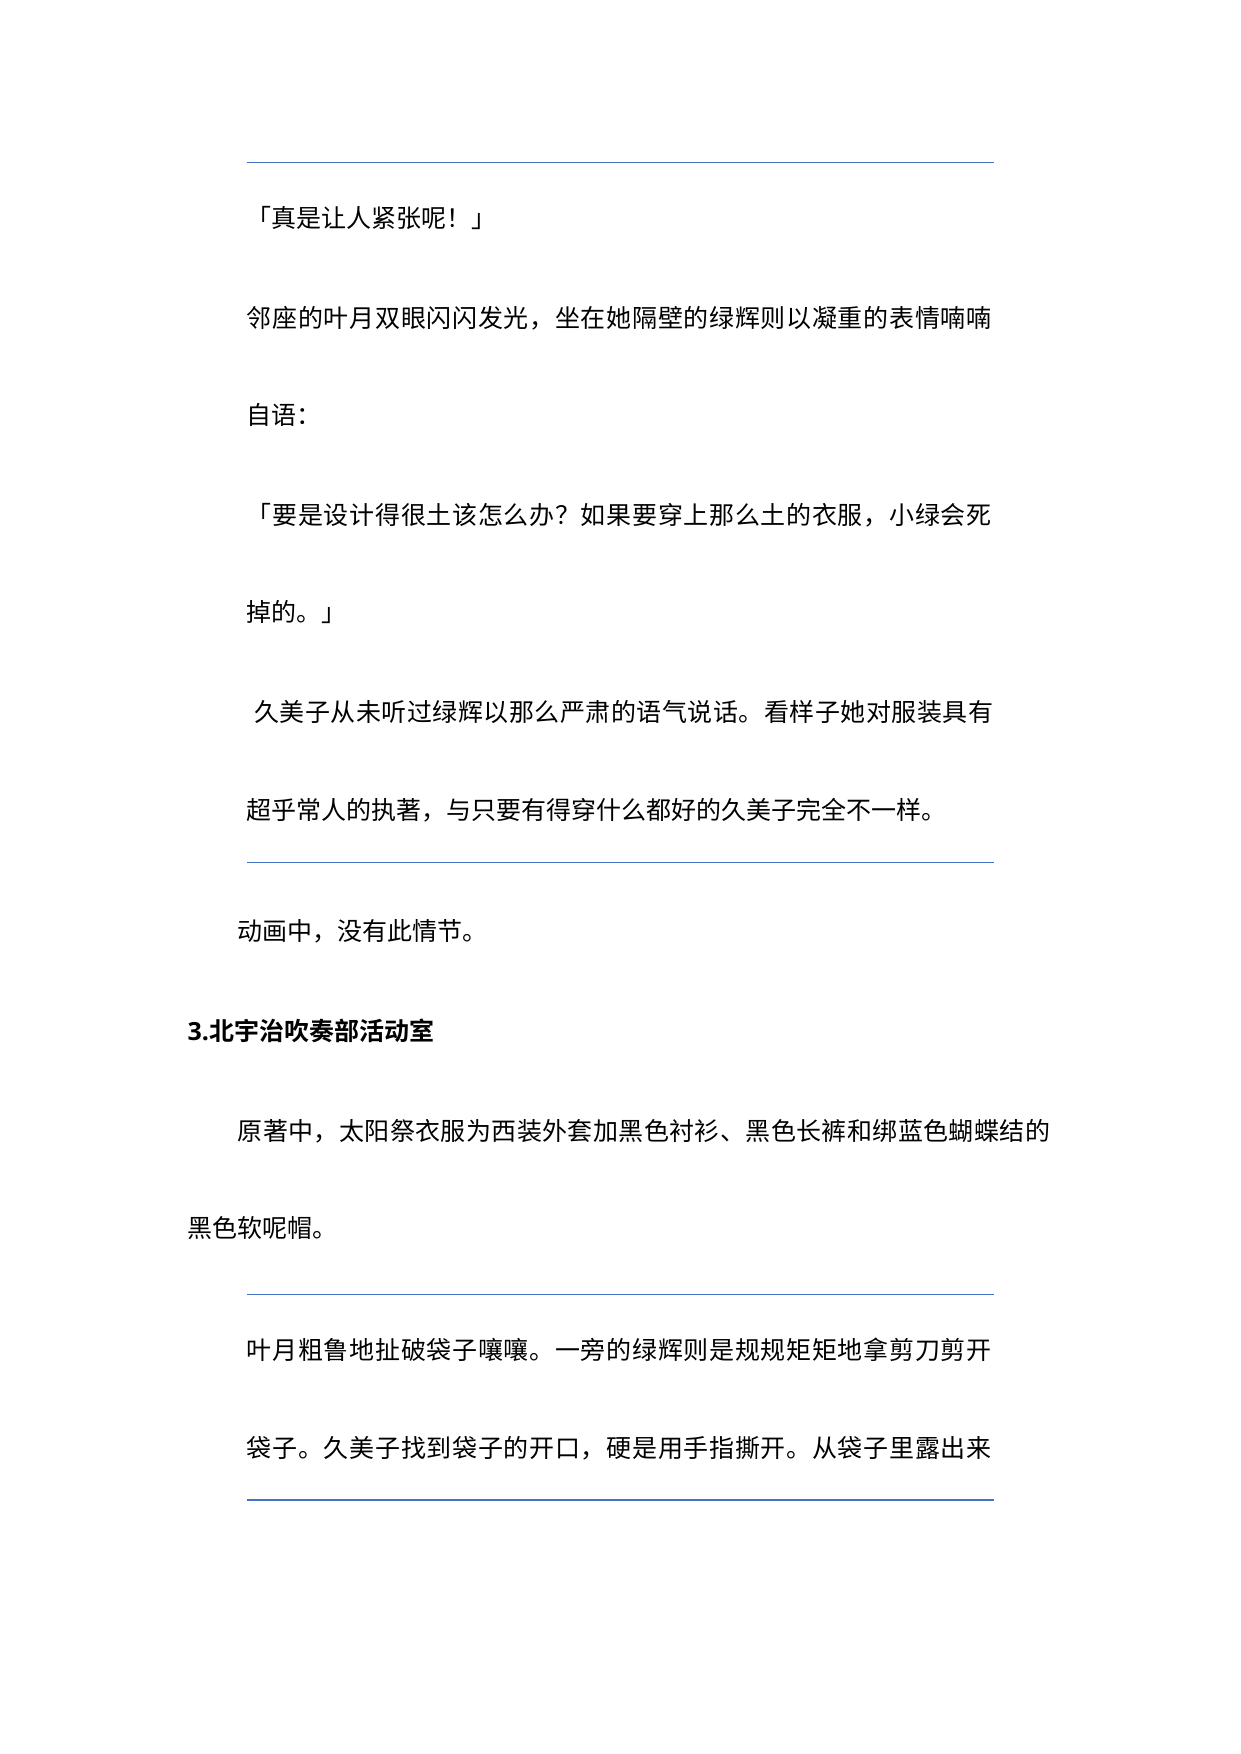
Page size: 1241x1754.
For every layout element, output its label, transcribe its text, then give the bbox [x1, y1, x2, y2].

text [247, 1295, 994, 1499]
text 动画中，没有此情节。 [187, 897, 1053, 962]
text 「真是让人紧张呢！」 [247, 163, 994, 249]
subtitle 北宇治吹奏部活动室 [187, 997, 1053, 1062]
text 原著中，太阳祭衣服为西装外套加黑色衬衫、黑色长裤和绑蓝色蝴蝶结的黑色软呢帽。 [187, 1097, 1053, 1259]
text 「要是设计得很土该怎么办？如果要穿上那么土的衣服，小绿会死掉的。」 [247, 459, 994, 643]
text 邻座的叶月双眼闪闪发光，坐在她隔壁的绿辉则以凝重的表情喃喃自语： [247, 262, 994, 446]
text 久美子从未听过绿辉以那么严肃的语气说话。看样子她对服装具有超乎常人的执著，与只要有得穿什么都好的久美子完全不一样。 [247, 656, 994, 862]
